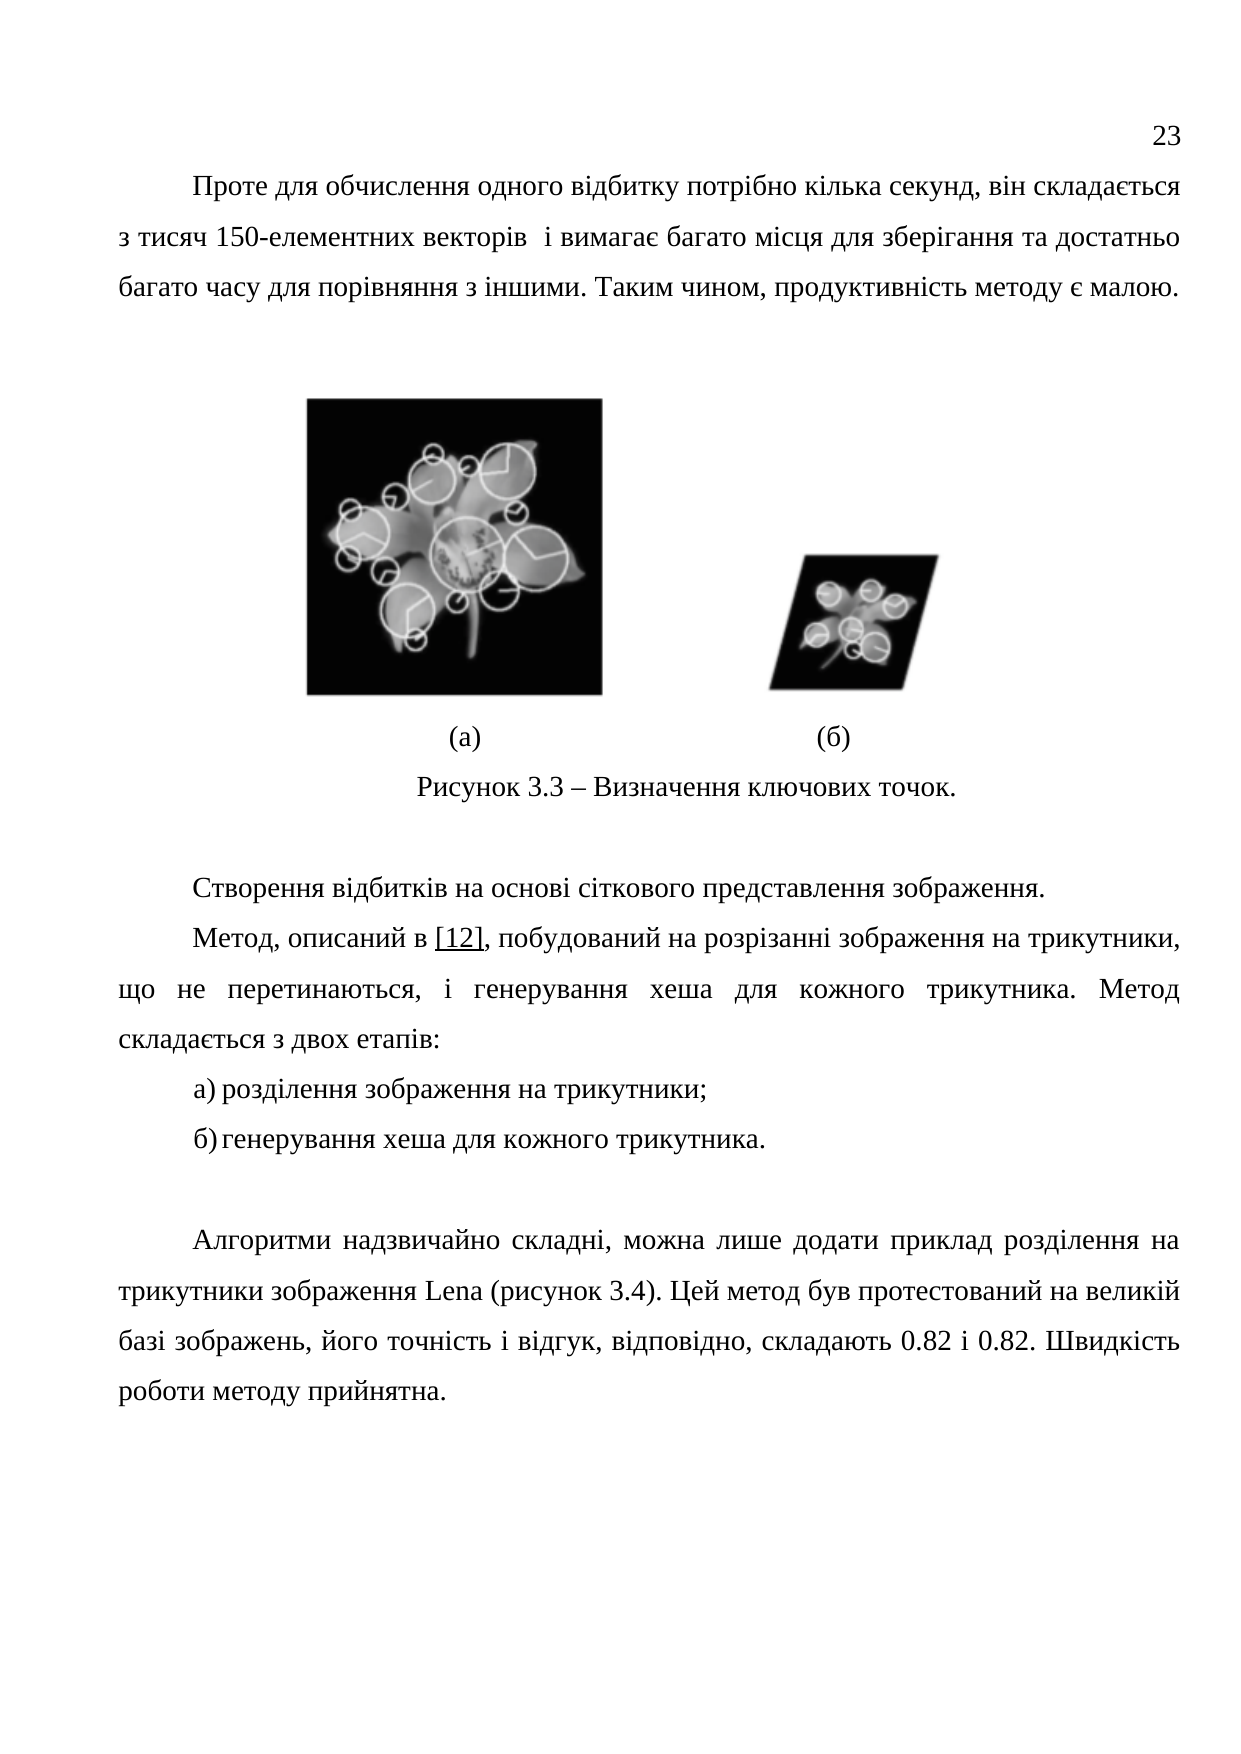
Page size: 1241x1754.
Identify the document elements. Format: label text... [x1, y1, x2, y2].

text Рисунок 3.3 – Визначення ключових точок. [118, 769, 1181, 803]
picture [262, 369, 1111, 703]
list Створення відбитків на основі сіткового представлення зображення. [118, 870, 1181, 904]
text Алгоритми надзвичайно складні, можна лише додати приклад розділення на трикутники зображення Lena (рисунок 3.4). Цей метод був протестований на великій базі зображень, його точність і відгук, відповідно, складають 0.82 і 0.82. Швидкість роботи методу прийнятна. [118, 1222, 1181, 1407]
list генерування хеша для кожного трикутника. [193, 1122, 1181, 1155]
list розділення зображення на трикутники; [193, 1071, 1181, 1105]
text (а) (б) [118, 719, 1181, 753]
text Метод, описаний в [12], побудований на розрізанні зображення на трикутники, що не перетинаються, і генерування хеша для кожного трикутника. Метод складається з двох етапів: [118, 920, 1181, 1054]
text Проте для обчислення одного відбитку потрібно кілька секунд, він складається з тисяч 150-елементних векторів і вимагає багато місця для зберігання та достатньо багато часу для порівняння з іншими. Таким чином, продуктивність методу є малою. [118, 168, 1181, 302]
